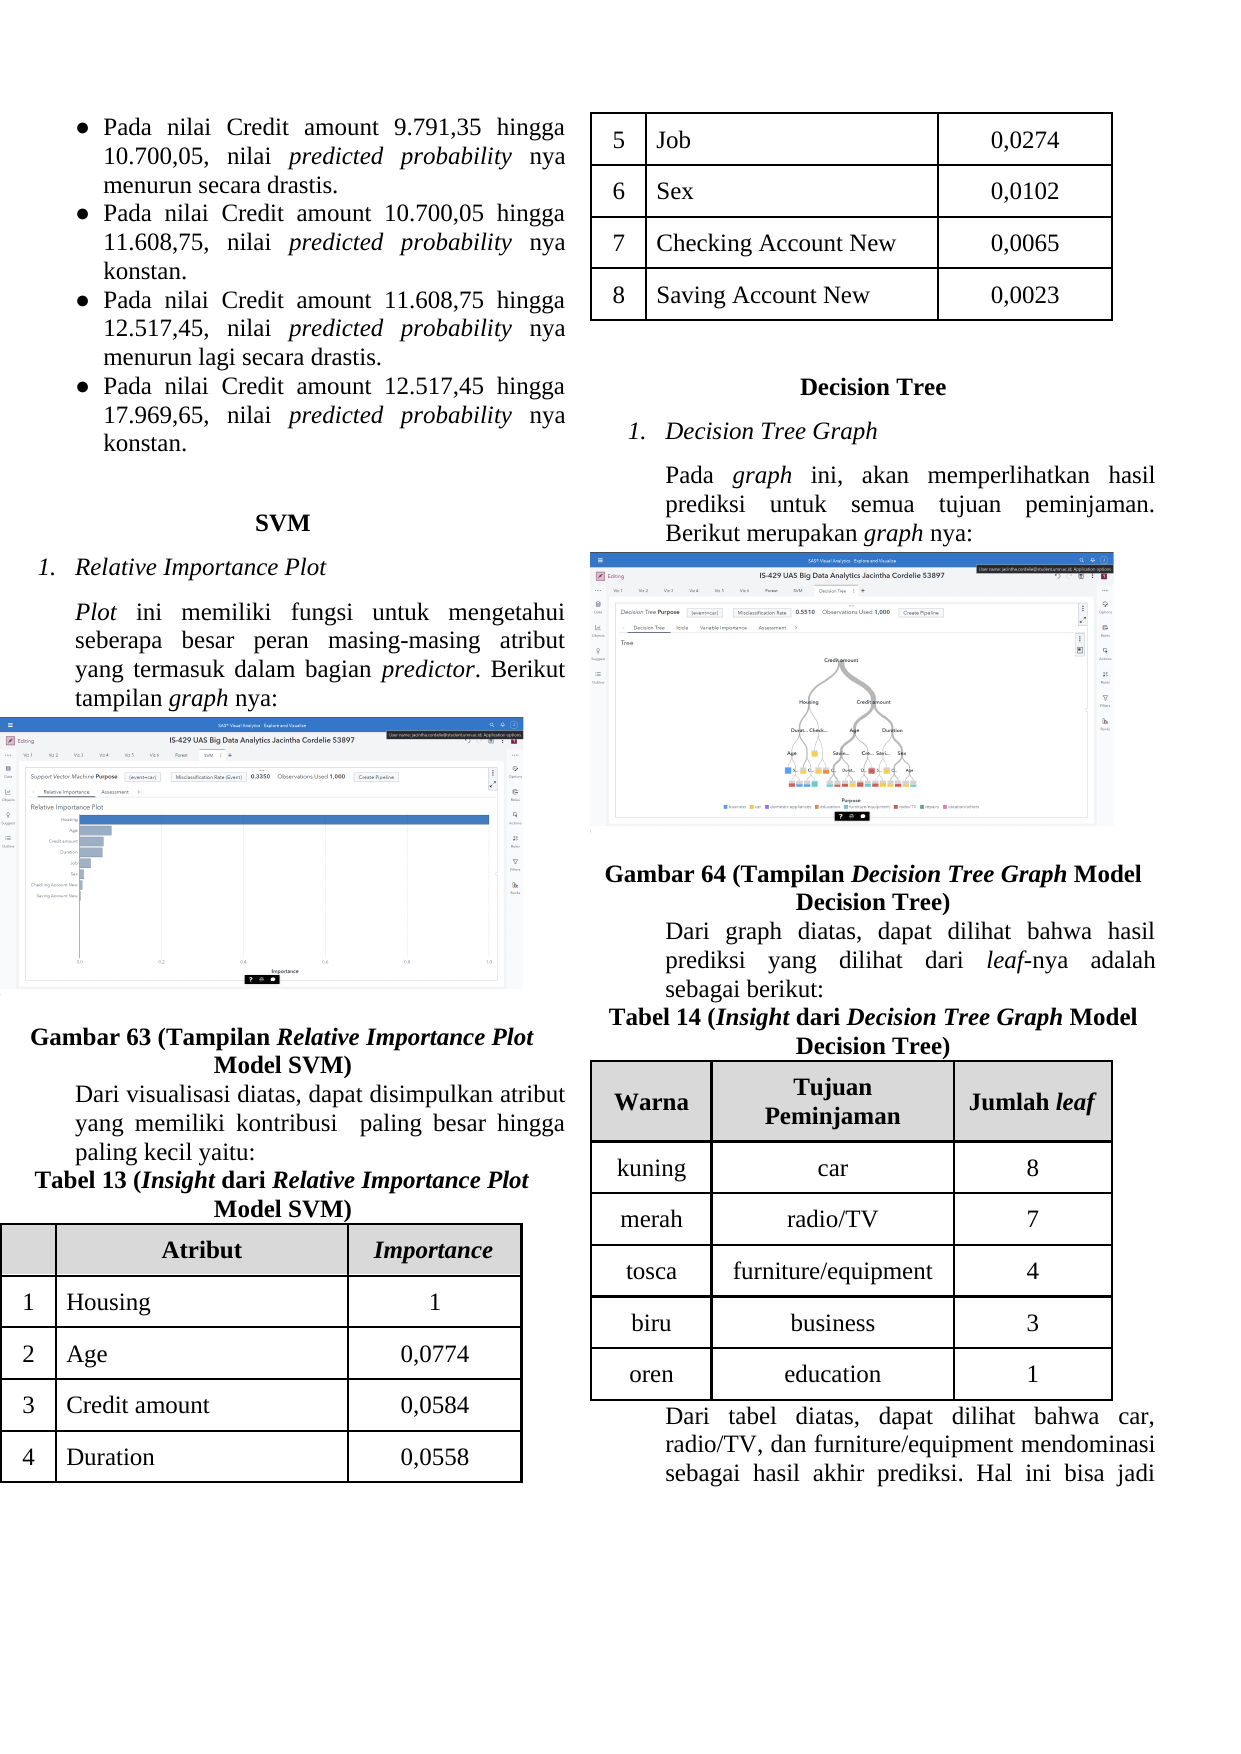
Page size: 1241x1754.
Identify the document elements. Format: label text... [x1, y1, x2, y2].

table_cell car [713, 1143, 953, 1192]
table_cell 1 [349, 1277, 520, 1326]
table_cell 2 [2, 1328, 55, 1378]
text Decision Tree [590, 372, 1156, 400]
text Pada graph ini, akan memperlihatkan hasil prediksi untuk semua tujuan peminjaman. Berikut merupakan graph nya: [665, 460, 1156, 547]
table_cell 3 [2, 1380, 55, 1429]
table_header [2, 1225, 55, 1274]
text SVM [0, 508, 565, 537]
table_header Atribut [57, 1225, 347, 1274]
picture [590, 552, 1114, 826]
table_cell 0,0102 [939, 166, 1111, 216]
table_cell 1 [955, 1349, 1111, 1399]
table_cell 7 [592, 218, 645, 267]
text Tabel 13 (Insight dari Relative Importance Plot Model SVM) [0, 1165, 565, 1223]
table_cell 0,0274 [939, 114, 1111, 164]
text Plot ini memiliki fungsi untuk mengetahui seberapa besar peran masing-masing atribut yang termasuk dalam bagian predictor. Berikut tampilan graph nya: [75, 597, 565, 712]
table_cell 0,0774 [349, 1328, 520, 1378]
table_cell Credit amount [57, 1380, 347, 1429]
table_cell Age [57, 1328, 347, 1378]
table_header Jumlah leaf [955, 1062, 1111, 1140]
table_header Importance [349, 1225, 520, 1274]
table_cell 3 [955, 1298, 1111, 1347]
table_cell 4 [955, 1246, 1111, 1295]
table_cell Job [647, 114, 937, 164]
table_cell Sex [647, 166, 937, 216]
table_cell furniture/equipment [713, 1246, 953, 1295]
table_cell 7 [955, 1194, 1111, 1244]
table_cell kuning [592, 1143, 710, 1192]
table_cell oren [592, 1349, 710, 1399]
picture [0, 717, 524, 989]
table_cell Duration [57, 1432, 347, 1481]
table_header Warna [592, 1062, 710, 1140]
table_cell education [713, 1349, 953, 1399]
table_cell 8 [955, 1143, 1111, 1192]
table_cell 0,0558 [349, 1432, 520, 1481]
table_cell biru [592, 1298, 710, 1347]
table_cell 5 [592, 114, 645, 164]
table_cell 4 [2, 1432, 55, 1481]
table_cell 6 [592, 166, 645, 216]
table_cell merah [592, 1194, 710, 1244]
list Pada nilai Credit amount 11.608,75 hingga 12.517,45, nilai predicted probability nya menurun lagi secara drastis. [75, 285, 565, 371]
list Decision Tree Graph [628, 416, 1156, 445]
table_cell Housing [57, 1277, 347, 1326]
table_cell Checking Account New [647, 218, 937, 267]
table_cell 0,0584 [349, 1380, 520, 1429]
table_cell 0,0065 [939, 218, 1111, 267]
text Dari visualisasi diatas, dapat disimpulkan atribut yang memiliki kontribusi paling besar hingga paling kecil yaitu: [75, 1079, 565, 1165]
table_cell business [713, 1298, 953, 1347]
list Pada nilai Credit amount 10.700,05 hingga 11.608,75, nilai predicted probability nya konstan. [75, 198, 565, 285]
list Pada nilai Credit amount 12.517,45 hingga 17.969,65, nilai predicted probability nya konstan. [75, 371, 565, 457]
table_cell 1 [2, 1277, 55, 1326]
text Gambar 63 (Tampilan Relative Importance Plot Model SVM) [0, 1022, 565, 1079]
list Pada nilai Credit amount 9.791,35 hingga 10.700,05, nilai predicted probability nya menurun secara drastis. [75, 112, 565, 198]
text Tabel 14 (Insight dari Decision Tree Graph Model Decision Tree) [590, 1002, 1156, 1060]
table_cell 0,0023 [939, 269, 1111, 319]
table_header Tujuan Peminjaman [713, 1062, 953, 1140]
table_cell 8 [592, 269, 645, 319]
text Dari graph diatas, dapat dilihat bahwa hasil prediksi yang dilihat dari leaf-nya adalah sebagai berikut: [665, 916, 1156, 1002]
table_cell radio/TV [713, 1194, 953, 1244]
list Relative Importance Plot [37, 552, 565, 581]
text Gambar 64 (Tampilan Decision Tree Graph Model Decision Tree) [590, 859, 1156, 916]
table_cell tosca [592, 1246, 710, 1295]
table_cell Saving Account New [647, 269, 937, 319]
